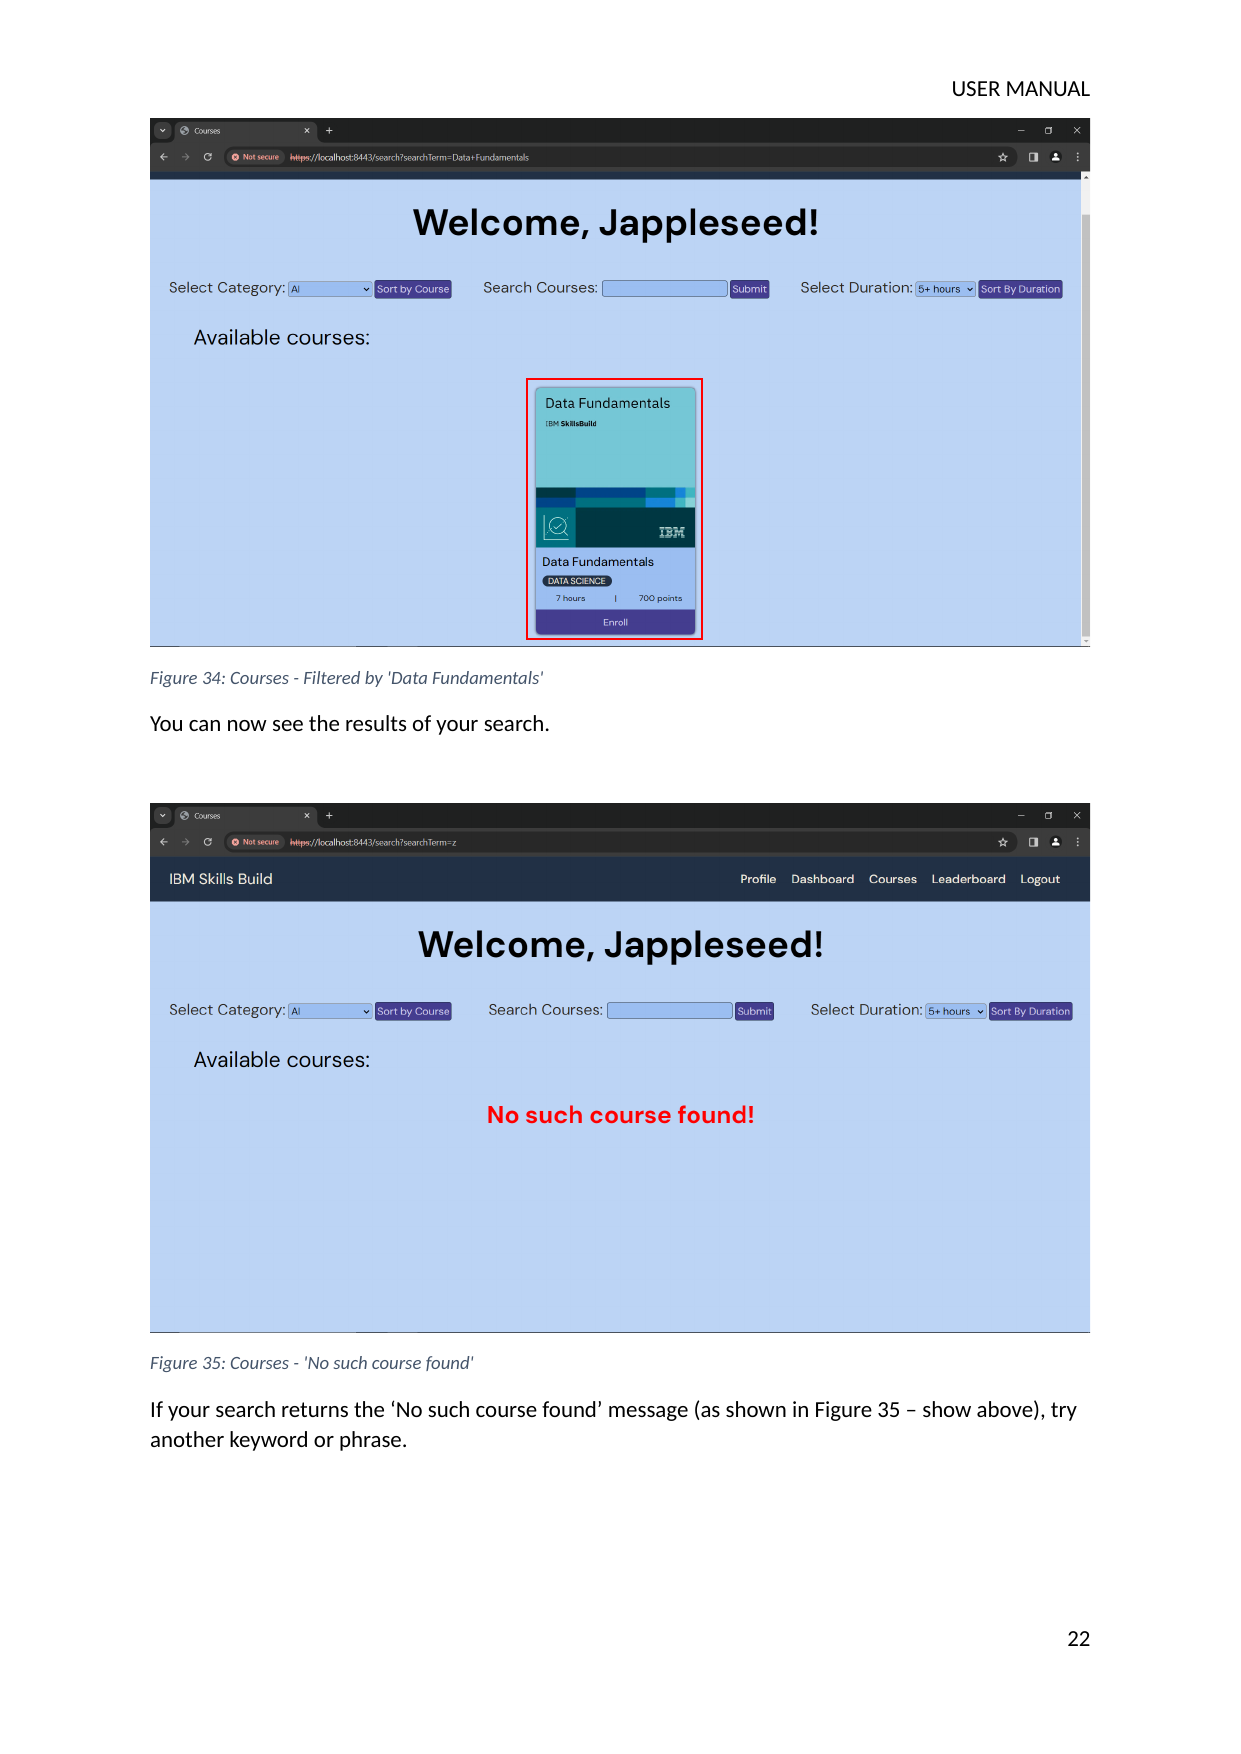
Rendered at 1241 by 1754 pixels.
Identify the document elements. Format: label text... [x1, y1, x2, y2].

text Figure 34: Courses - Filtered by 'Data Fundamentals' [150, 666, 1090, 689]
text If your search returns the ‘No such course found’ message (as shown in Figure 35 – show above), try another keyword or phrase. [150, 1395, 1090, 1453]
text You can now see the results of your search. [150, 709, 1090, 738]
picture [150, 803, 1091, 1333]
picture [150, 118, 1091, 647]
text Figure 35: Courses - 'No such course found' [150, 1351, 1090, 1374]
